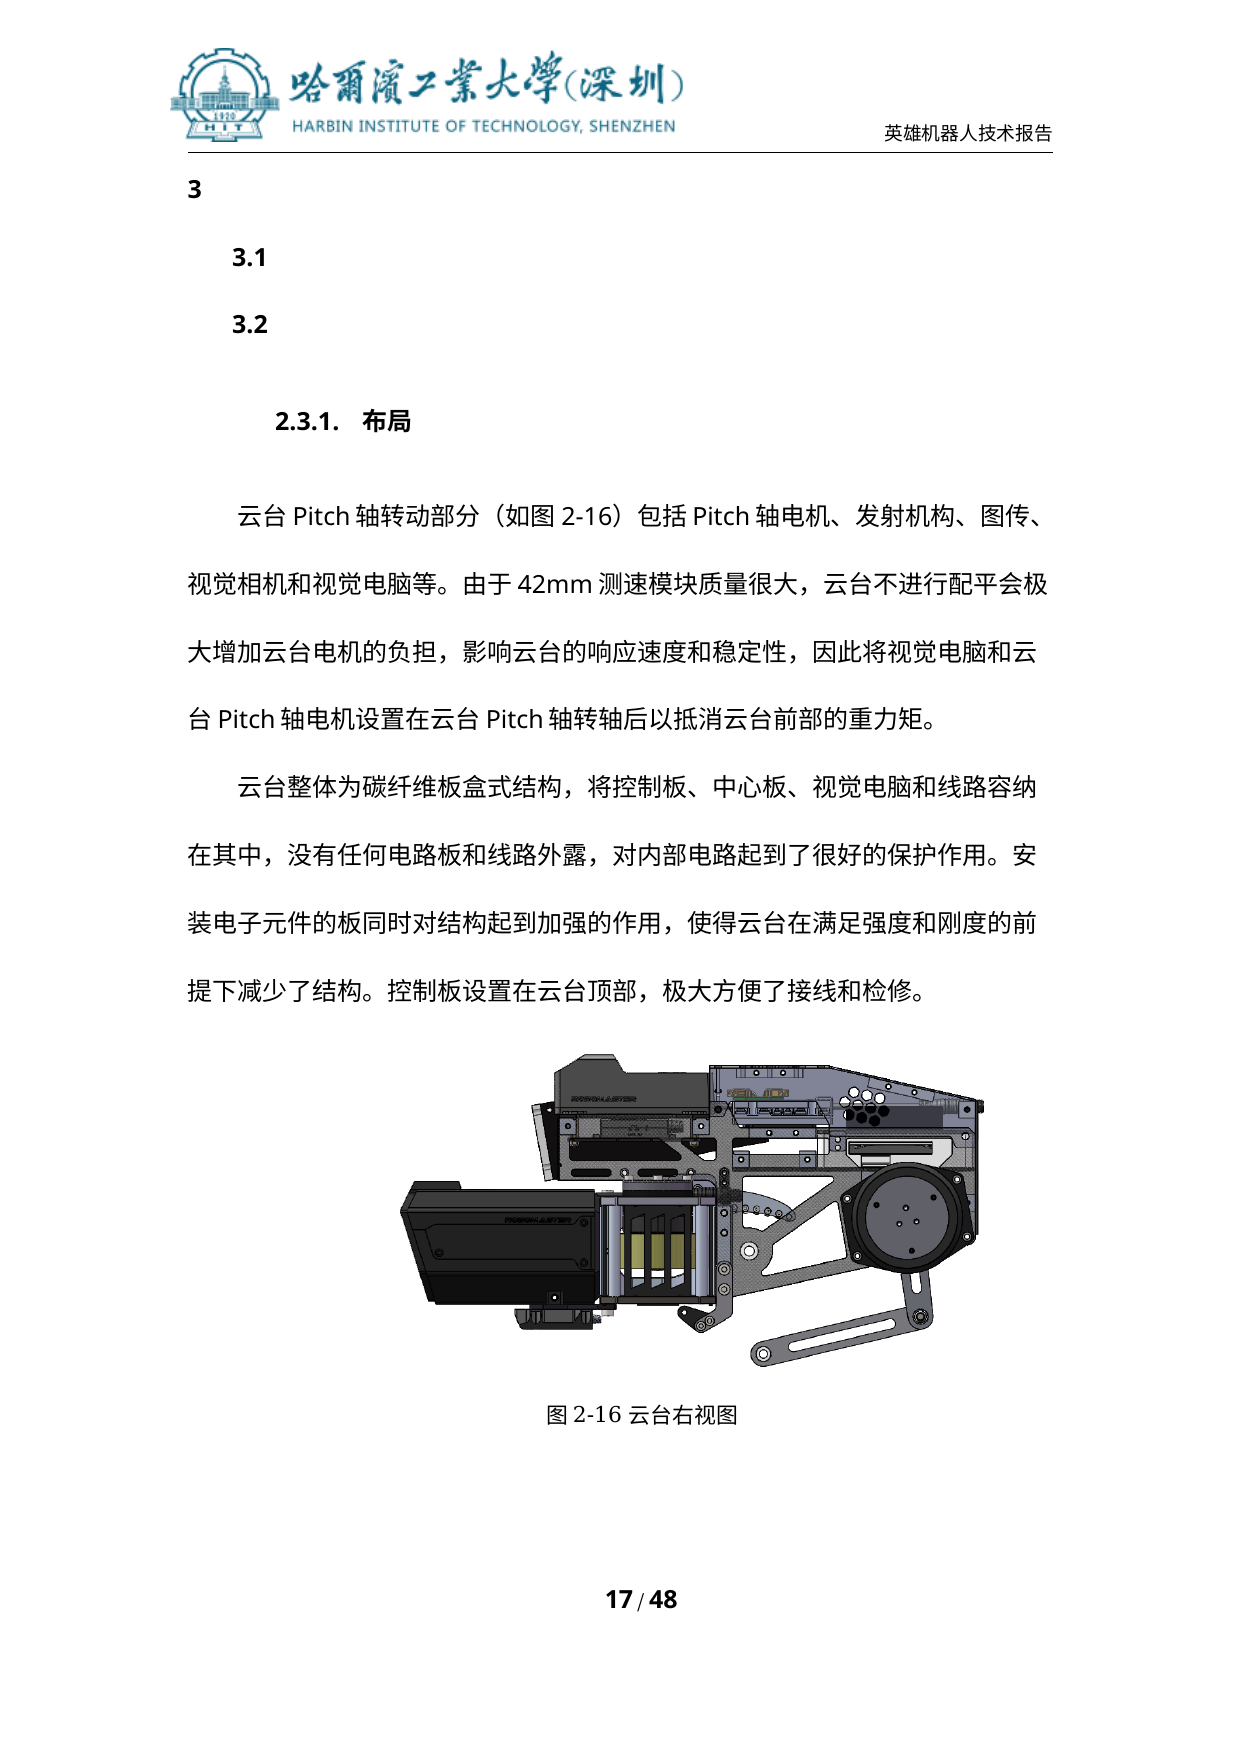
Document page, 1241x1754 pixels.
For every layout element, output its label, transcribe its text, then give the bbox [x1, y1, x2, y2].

text 云台整体为碳纤维板盒式结构，将控制板、中心板、视觉电脑和线路容纳在其中，没有任何电路板和线路外露，对内部电路起到了很好的保护作用。安装电子元件的板同时对结构起到加强的作用，使得云台在满足强度和刚度的前提下减少了结构。控制板设置在云台顶部，极大方便了接线和检修。 [187, 752, 1053, 1024]
picture [363, 1023, 1025, 1393]
subtitle 布局 [275, 385, 1053, 453]
picture [170, 48, 683, 142]
